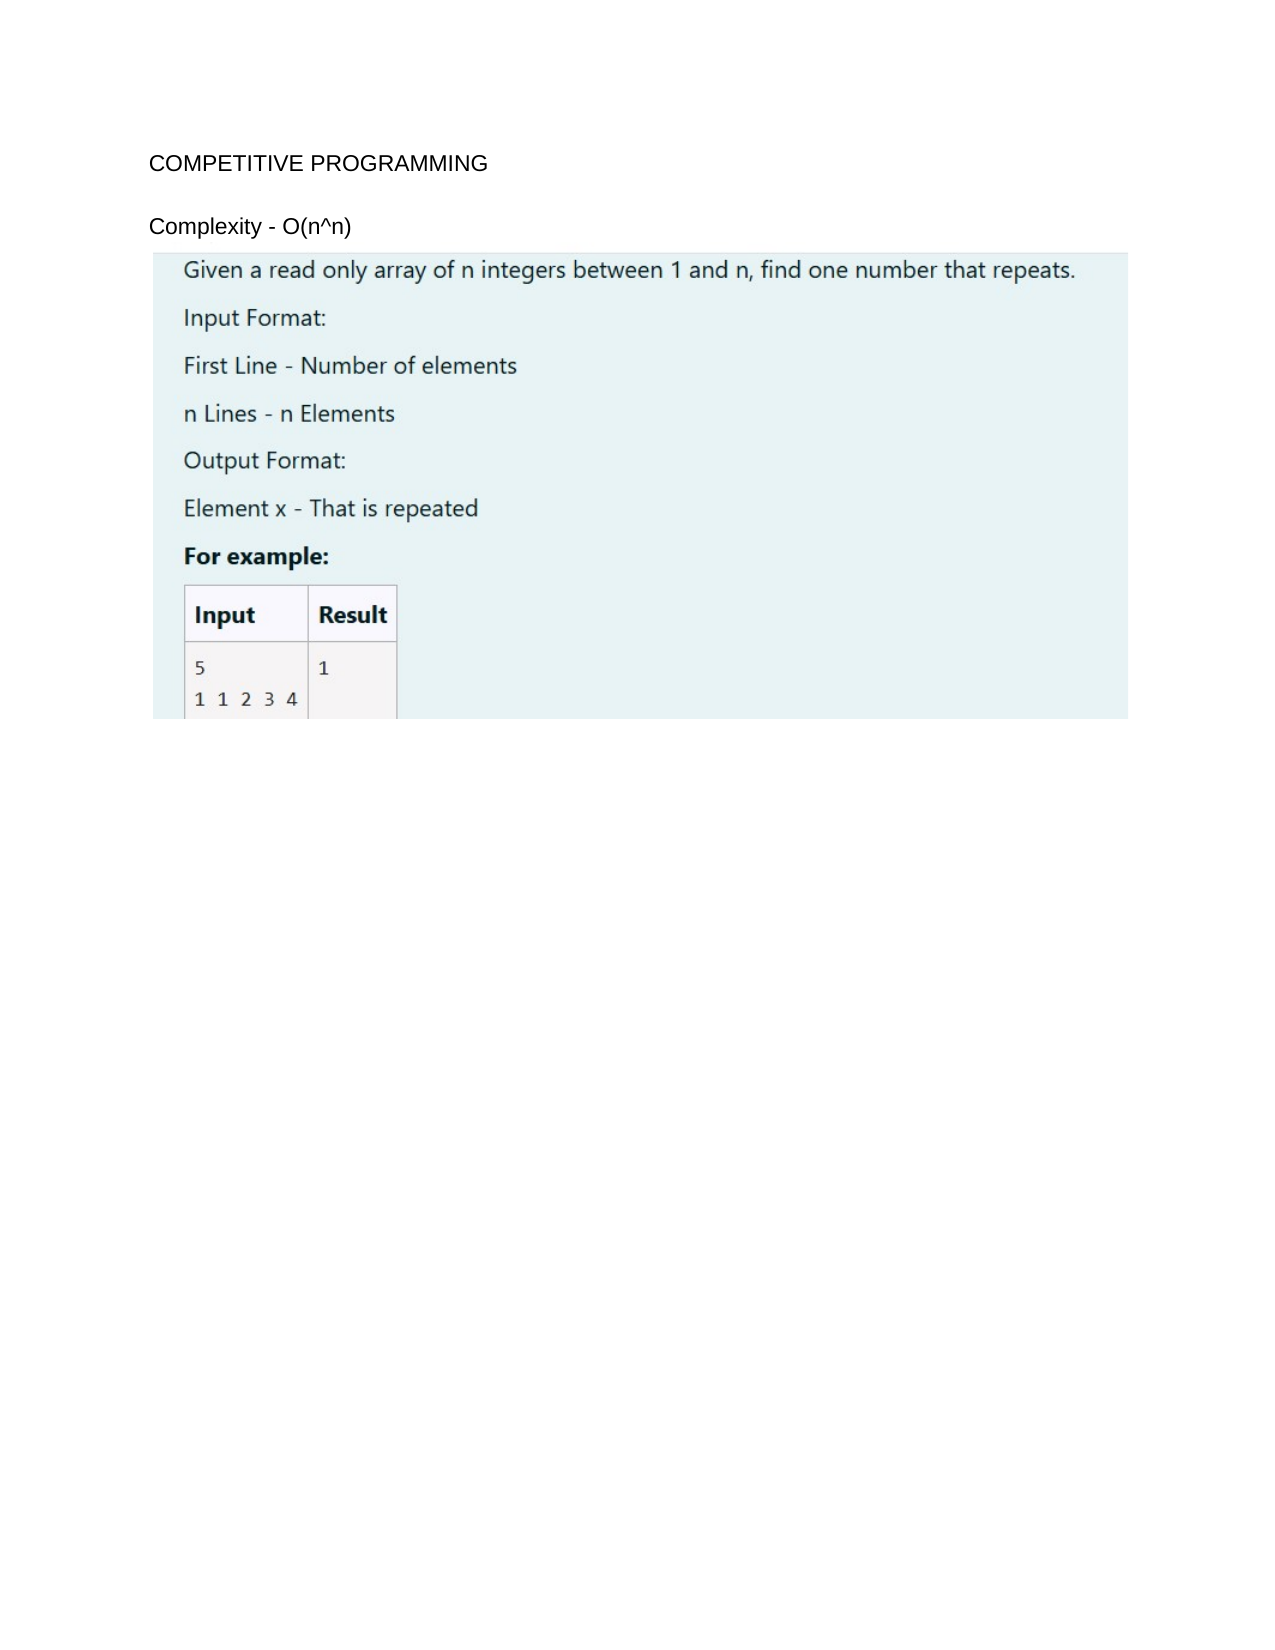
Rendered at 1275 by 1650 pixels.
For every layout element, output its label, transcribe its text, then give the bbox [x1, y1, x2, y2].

picture [153, 242, 1129, 719]
text Complexity - O(n^n) [148, 213, 1125, 239]
text COMPETITIVE PROGRAMMING [148, 150, 1125, 176]
